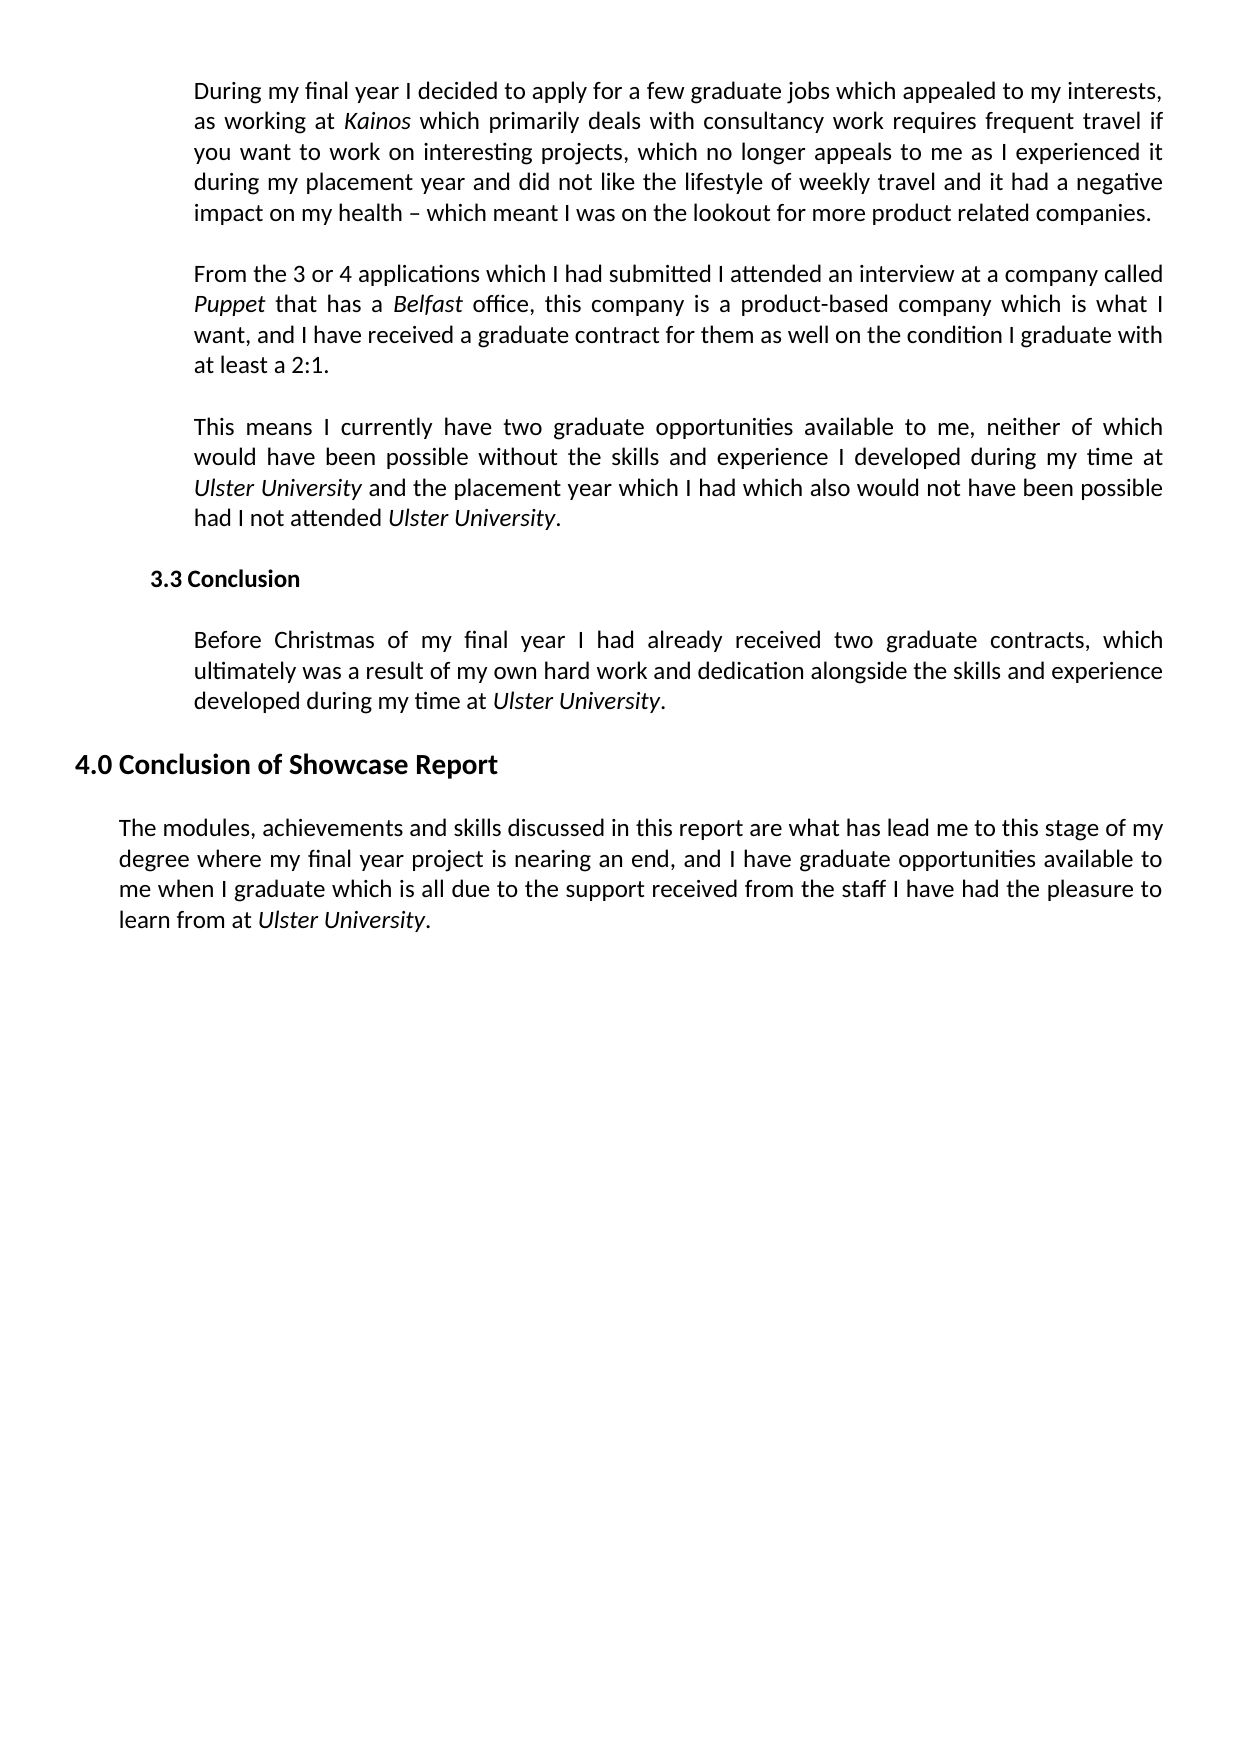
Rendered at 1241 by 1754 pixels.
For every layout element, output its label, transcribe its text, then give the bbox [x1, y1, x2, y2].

list During my final year I decided to apply for a few graduate jobs which appealed to my interests, as working at Kainos which primarily deals with consultancy work requires frequent travel if you want to work on interesting projects, which no longer appeals to me as I experienced it during my placement year and did not like the lifestyle of weekly travel and it had a negative impact on my health – which meant I was on the lookout for more product related companies. [194, 75, 1165, 228]
text The modules, achievements and skills discussed in this report are what has lead me to this stage of my degree where my final year project is nearing an end, and I have graduate opportunities available to me when I graduate which is all due to the support received from the staff I have had the pleasure to learn from at Ulster University. [119, 813, 1165, 935]
list Conclusion [150, 563, 1165, 594]
list This means I currently have two graduate opportunities available to me, neither of which would have been possible without the skills and experience I developed during my time at Ulster University and the placement year which I had which also would not have been possible had I not attended Ulster University. [194, 411, 1165, 533]
text Before Christmas of my final year I had already received two graduate contracts, which ultimately was a result of my own hard work and dedication alongside the skills and experience developed during my time at Ulster University. [194, 624, 1165, 716]
list From the 3 or 4 applications which I had submitted I attended an interview at a company called Puppet that has a Belfast office, this company is a product-based company which is what I want, and I have received a graduate contract for them as well on the condition I graduate with at least a 2:1. [194, 258, 1165, 380]
text 4.0 Conclusion of Showcase Report [75, 746, 1165, 782]
